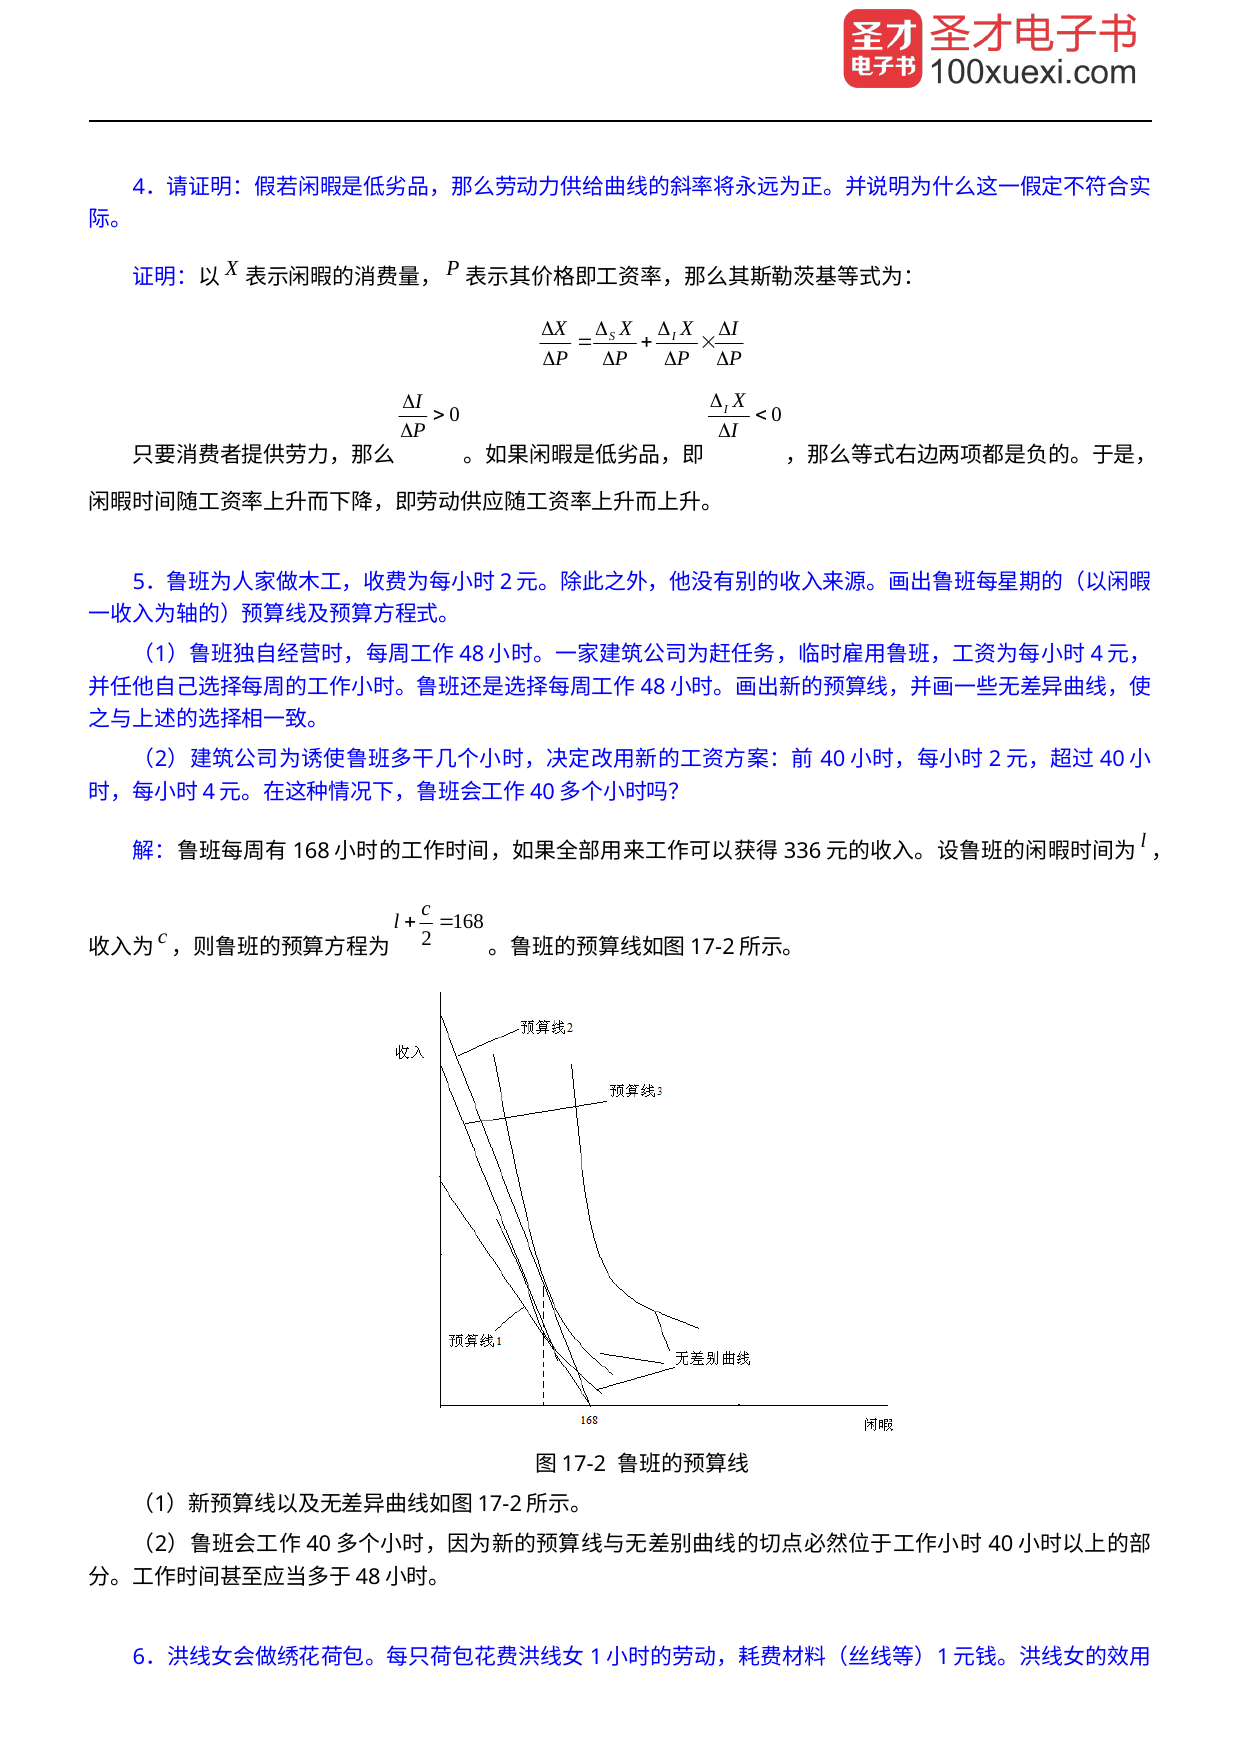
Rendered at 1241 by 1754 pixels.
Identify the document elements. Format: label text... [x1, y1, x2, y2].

text （1）新预算线以及无差异曲线如图17-2所示。 [88, 1486, 1152, 1518]
picture [385, 983, 899, 1434]
text （2）鲁班会工作40多个小时，因为新的预算线与无差别曲线的切点必然位于工作小时40小时以上的部分。工作时间甚至应当多于48小时。 [88, 1526, 1152, 1591]
text 5．鲁班为人家做木工，收费为每小时2元。除此之外，他没有别的收入来源。画出鲁班每星期的（以闲暇一收入为轴的）预算线及预算方程式。 [88, 563, 1152, 628]
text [88, 1638, 1152, 1671]
text 只要消费者提供劳力，那么。如果闲暇是低劣品，即，那么等式右边两项都是负的。于是，闲暇时间随工资率上升而下降，即劳动供应随工资率上升而上升。 [88, 386, 1152, 516]
text 图17-2 鲁班的预算线 [88, 1446, 1152, 1478]
text （1）鲁班独自经营时，每周工作48小时。一家建筑公司为赶任务，临时雇用鲁班，工资为每小时4元，并任他自己选择每周的工作小时。鲁班还是选择每周工作48小时。画出新的预算线，并画一些无差异曲线，使之与上述的选择相一致。 [88, 636, 1152, 733]
text 证明：以表示闲暇的消费量，表示其价格即工资率，那么其斯勒茨基等式为： [88, 241, 1152, 306]
text 4．请证明：假若闲暇是低劣品，那么劳动力供给曲线的斜率将永远为正。并说明为什么这一假定不符合实际。 [88, 168, 1152, 233]
text （2）建筑公司为诱使鲁班多干几个小时，决定改用新的工资方案：前40小时，每小时2元，超过40小时，每小时4元。在这种情况下，鲁班会工作40多个小时吗？ [88, 741, 1152, 806]
text 解：鲁班每周有168小时的工作时间，如果全部用来工作可以获得336元的收入。设鲁班的闲暇时间为，收入为，则鲁班的预算方程为。鲁班的预算线如图17-2所示。 [88, 813, 1152, 976]
picture [834, 0, 1152, 97]
